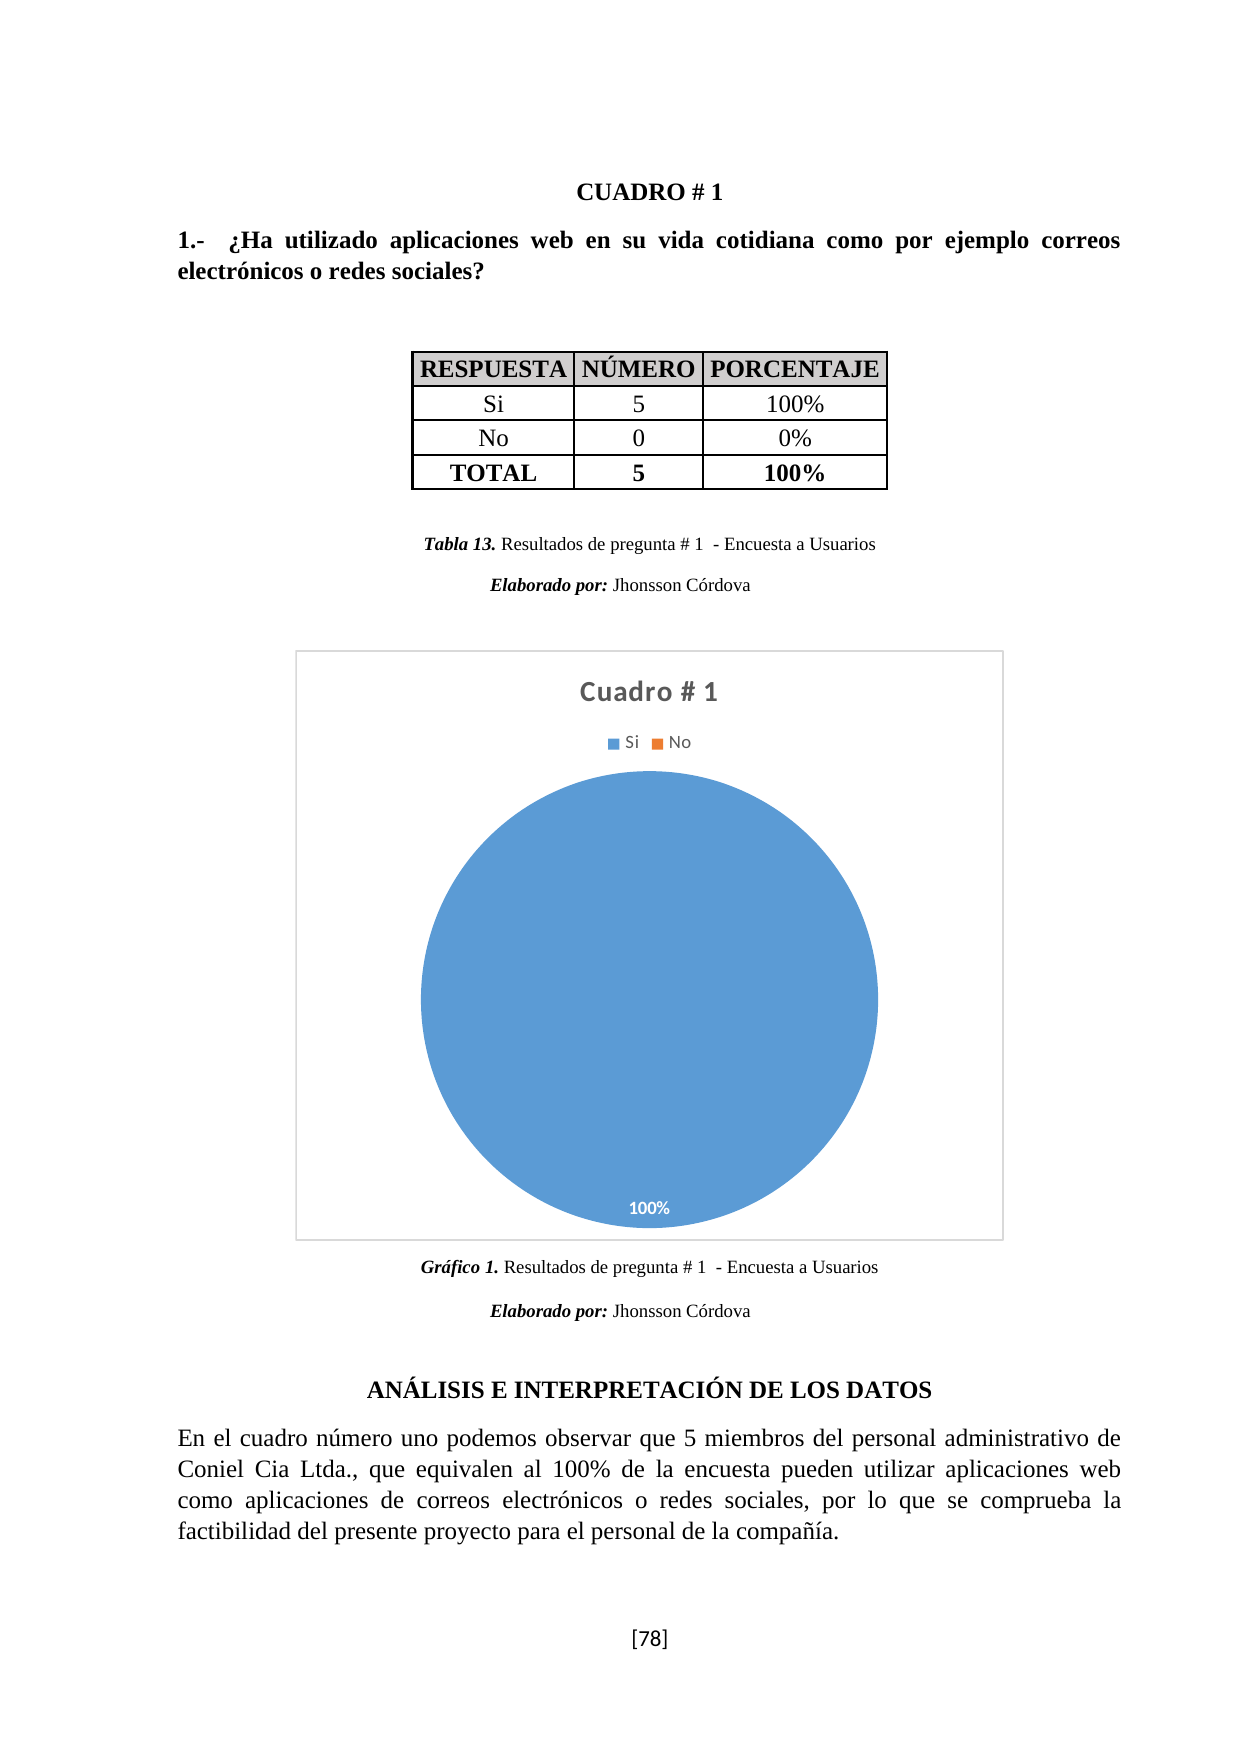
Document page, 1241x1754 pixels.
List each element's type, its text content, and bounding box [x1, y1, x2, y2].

text En el cuadro número uno podemos observar que 5 miembros del personal administrativo de Coniel Cia Ltda., que equivalen al 100% de la encuesta pueden utilizar aplicaciones web como aplicaciones de correos electrónicos o redes sociales, por lo que se comprueba la factibilidad del presente proyecto para el personal de la compañía. [177, 1423, 1122, 1544]
table_header RESPUESTA [414, 353, 573, 385]
table_cell 0% [704, 421, 886, 454]
table_cell 5 [575, 387, 702, 419]
table_cell Si [414, 387, 573, 419]
table_header NÚMERO [575, 353, 702, 385]
table_cell 100% [704, 456, 886, 488]
text 1.- ¿Ha utilizado aplicaciones web en su vida cotidiana como por ejemplo correos electrónicos o redes sociales? [177, 225, 1122, 285]
text ANÁLISIS E INTERPRETACIÓN DE LOS DATOS [177, 1375, 1122, 1404]
table_cell No [414, 421, 573, 454]
text Gráfico 1. Resultados de pregunta # 1 - Encuesta a Usuarios [177, 1256, 1122, 1277]
table_cell 5 [575, 456, 702, 488]
text Tabla 13. Resultados de pregunta # 1 - Encuesta a Usuarios [177, 533, 1122, 555]
table_cell 100% [704, 387, 886, 419]
text CUADRO # 1 [177, 177, 1122, 206]
table_cell 0 [575, 421, 702, 454]
table_cell TOTAL [414, 456, 573, 488]
table_header PORCENTAJE [704, 353, 886, 385]
